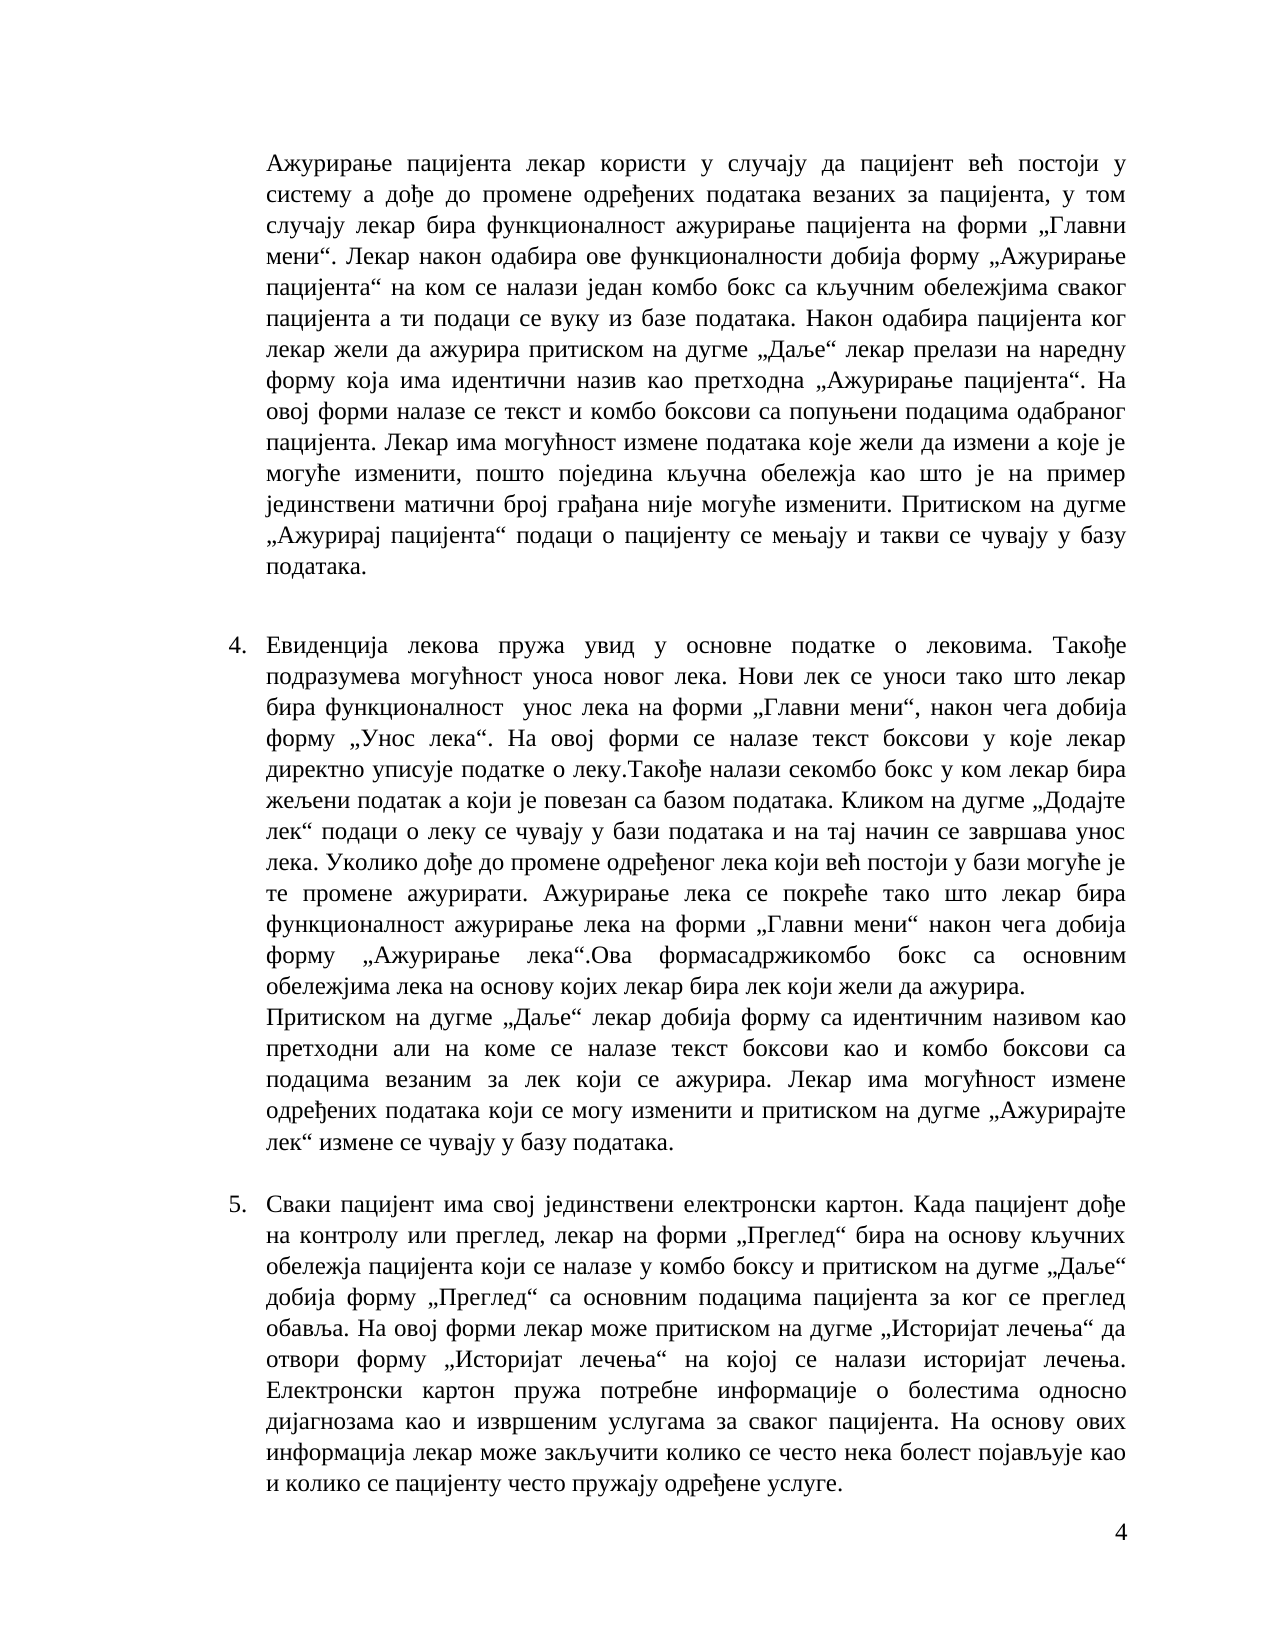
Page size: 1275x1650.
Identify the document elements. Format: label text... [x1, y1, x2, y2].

list Евиденција лекова пружа увид у основне податке о лековима. Такође подразумева могућност уноса новог лека. Нови лек се уноси тако што лекар бира функционалност унос лека на форми „Главни мени“, након чега добија форму „Унос лека“. На овој форми се налазе текст боксови у које лекар директно уписује податке о леку.Такође налази секомбо бокс у ком лекар бира жељени податак а који је повезан са базом података. Кликом на дугме „Додајте лек“ подаци о леку се чувају у бази података и на тај начин се завршава унос лека. Уколико дође до промене одређеног лека који већ постоји у бази могуће је те промене ажурирати. Ажурирање лека се покреће тако што лекар бира функционалност ажурирање лека на форми „Главни мени“ након чега добија форму „Ажурирање лека“.Ова формасадржикомбо бокс са основним обележјима лека на основу којих лекар бира лек који жели да ажурира. [228, 630, 1127, 1000]
list Притиском на дугме „Даље“ лекар добија форму са идентичним називом као претходни али на коме се налазе текст боксови као и комбо боксови са подацима везаним за лек који се ажурира. Лекар има могућност измене одређених података који се могу изменити и притиском на дугме „Ажурирајте лек“ измене се чувају у базу података. [266, 1002, 1127, 1155]
list Сваки пацијент има свој јединствени електронски картон. Када пацијент дође на контролу или преглед, лекар на форми „Преглед“ бира на основу кључних обележја пацијента који се налазе у комбо боксу и притиском на дугме „Даље“ добија форму „Преглед“ са основним подацима пацијента за ког се преглед обавља. На овој форми лекар може притиском на дугме „Историјат лечења“ да отвори форму „Историјат лечења“ на којој се налази историјат лечења. Електронски картон пружа потребне информације о болестима односно дијагнозама као и извршеним услугама за сваког пацијента. На основу ових информација лекар може закључити колико се често нека болест појављује као и колико се пацијенту често пружају одређене услуге. [228, 1189, 1127, 1497]
text Ажурирање пацијента лекар користи у случају да пацијент већ постоји у систему а дође до промене одређених података везаних за пацијента, у том случају лекар бира функционалност ажурирање пацијента на форми „Главни мени“. Лекар након одабира ове функционалности добија форму „Ажурирање пацијента“ на ком се налази један комбо бокс са кључним обележјима сваког пацијента а ти подаци се вуку из базе података. Након одабира пацијента ког лекар жели да ажурира притиском на дугме „Даље“ лекар прелази на наредну форму која има идентични назив као претходна „Ажурирање пацијента“. На овој форми налазе се текст и комбо боксови са попуњени подацима одабраног пацијента. Лекар има могућност измене података које жели да измени а које је могуће изменити, пошто поједина кључна обележја као што је на пример јединствени матични број грађана није могуће изменити. Притиском на дугме „Ажурирај пацијента“ подаци о пацијенту се мењају и такви се чувају у базу података. [266, 148, 1127, 580]
